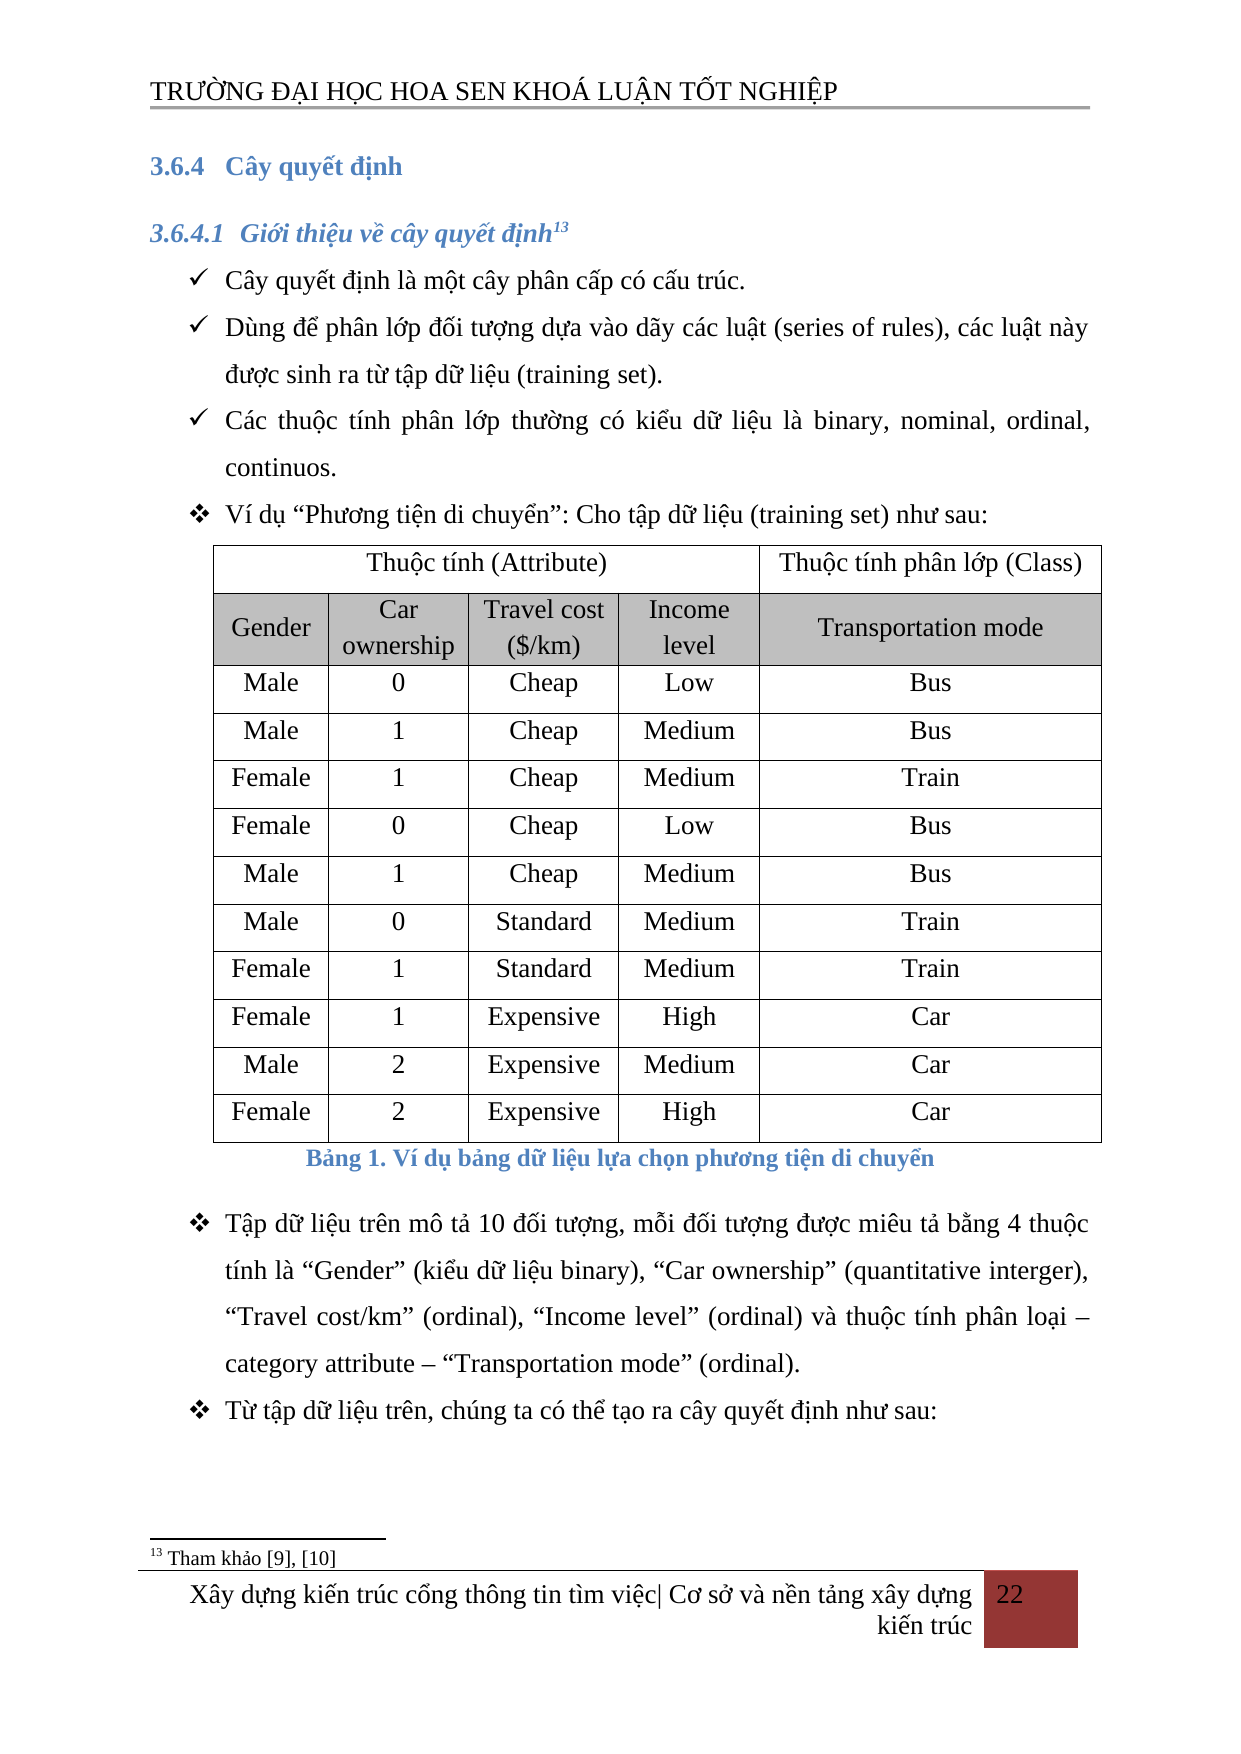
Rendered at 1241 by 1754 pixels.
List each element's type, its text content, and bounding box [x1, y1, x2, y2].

table_cell Medium [619, 1048, 759, 1094]
table_cell Train [760, 952, 1101, 999]
table_cell Medium [619, 857, 759, 903]
table_cell Female [214, 809, 328, 856]
table_cell Female [214, 1095, 328, 1142]
table_cell Cheap [469, 857, 618, 903]
table_cell Male [214, 666, 328, 713]
table_cell Male [214, 1048, 328, 1094]
table_cell Male [214, 857, 328, 903]
table_cell Bus [760, 666, 1101, 713]
subtitle Cây quyết định [150, 150, 1090, 181]
table_cell 2 [329, 1048, 468, 1094]
table_cell 2 [329, 1095, 468, 1142]
list Ví dụ “Phương tiện di chuyển”: Cho tập dữ liệu (training set) như sau: [187, 498, 1090, 529]
table_header Thuộc tính phân lớp (Class) [760, 546, 1101, 592]
table_cell Gender [214, 594, 328, 665]
table_cell Standard [469, 952, 618, 999]
subtitle Giới thiệu về cây quyết định [150, 217, 1090, 249]
table_cell Medium [619, 714, 759, 760]
text Bảng 1. Ví dụ bảng dữ liệu lựa chọn phương tiện di chuyển [150, 1143, 1090, 1172]
table_cell 1 [329, 761, 468, 808]
table_cell Male [214, 714, 328, 760]
table_cell Bus [760, 714, 1101, 760]
table_cell Cheap [469, 666, 618, 713]
table_cell Female [214, 952, 328, 999]
table_cell High [619, 1095, 759, 1142]
table_cell Transportation mode [760, 594, 1101, 665]
table_cell Male [214, 905, 328, 951]
table_cell Bus [760, 809, 1101, 856]
table_cell 1 [329, 952, 468, 999]
table_cell 0 [329, 905, 468, 951]
list Các thuộc tính phân lớp thường có kiểu dữ liệu là binary, nominal, ordinal, continuos. [187, 404, 1090, 482]
table_cell 0 [329, 809, 468, 856]
list Từ tập dữ liệu trên, chúng ta có thể tạo ra cây quyết định như sau: [187, 1394, 1090, 1425]
table_cell Cheap [469, 714, 618, 760]
table_cell 1 [329, 714, 468, 760]
table_cell Expensive [469, 1000, 618, 1047]
table_cell Car [760, 1095, 1101, 1142]
table_cell 1 [329, 857, 468, 903]
table_cell Low [619, 666, 759, 713]
table_cell Medium [619, 761, 759, 808]
table_cell 0 [329, 666, 468, 713]
table_cell Train [760, 905, 1101, 951]
list Tập dữ liệu trên mô tả 10 đối tượng, mỗi đối tượng được miêu tả bằng 4 thuộc tính là “Gender” (kiểu dữ liệu binary), “Car ownership” (quantitative interger), “Travel cost/km” (ordinal), “Income level” (ordinal) và thuộc tính phân loại – category attribute – “Transportation mode” (ordinal). [187, 1207, 1090, 1378]
list Dùng để phân lớp đối tượng dựa vào dãy các luật (series of rules), các luật này được sinh ra từ tập dữ liệu (training set). [187, 311, 1090, 389]
table_cell Income level [619, 594, 759, 665]
table_cell 1 [329, 1000, 468, 1047]
table_cell Travel cost ($/km) [469, 594, 618, 665]
table_header Thuộc tính (Attribute) [214, 546, 759, 592]
table_cell Train [760, 761, 1101, 808]
table_cell Medium [619, 905, 759, 951]
list Cây quyết định là một cây phân cấp có cấu trúc. [187, 264, 1090, 295]
table_cell Car ownership [329, 594, 468, 665]
table_cell Expensive [469, 1095, 618, 1142]
table_cell Female [214, 761, 328, 808]
table_cell Expensive [469, 1048, 618, 1094]
table_cell Car [760, 1000, 1101, 1047]
table_cell Medium [619, 952, 759, 999]
table_cell Low [619, 809, 759, 856]
table_cell Standard [469, 905, 618, 951]
table_cell Car [760, 1048, 1101, 1094]
table_cell Bus [760, 857, 1101, 903]
table_cell Cheap [469, 809, 618, 856]
table_cell Cheap [469, 761, 618, 808]
table_cell High [619, 1000, 759, 1047]
table_cell Female [214, 1000, 328, 1047]
